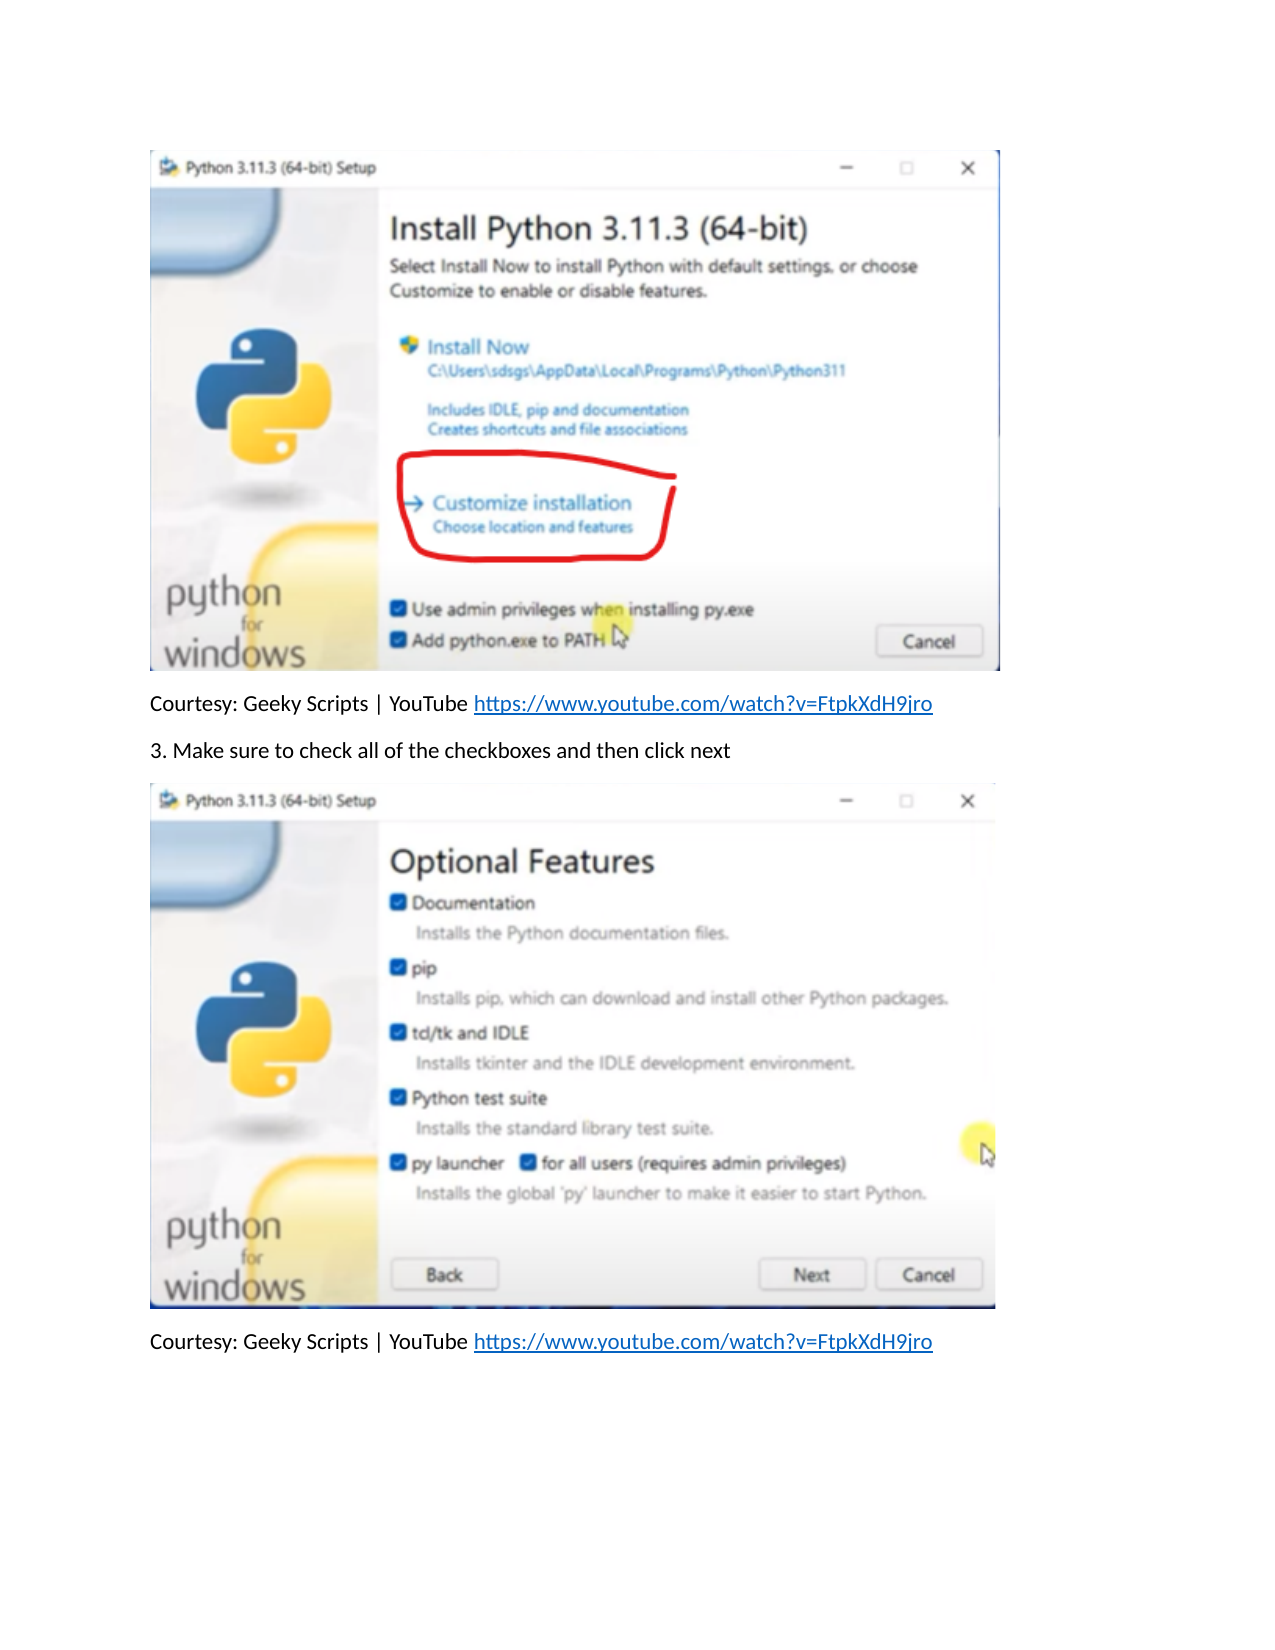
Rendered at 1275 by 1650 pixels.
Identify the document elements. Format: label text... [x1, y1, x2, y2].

picture [150, 150, 1001, 671]
text 3. Make sure to check all of the checkboxes and then click next [150, 736, 1125, 764]
text Courtesy: Geeky Scripts | YouTube https://www.youtube.com/watch?v=FtpkXdH9jro [150, 689, 1125, 717]
picture [150, 783, 996, 1309]
text Courtesy: Geeky Scripts | YouTube https://www.youtube.com/watch?v=FtpkXdH9jro [150, 1327, 1125, 1355]
